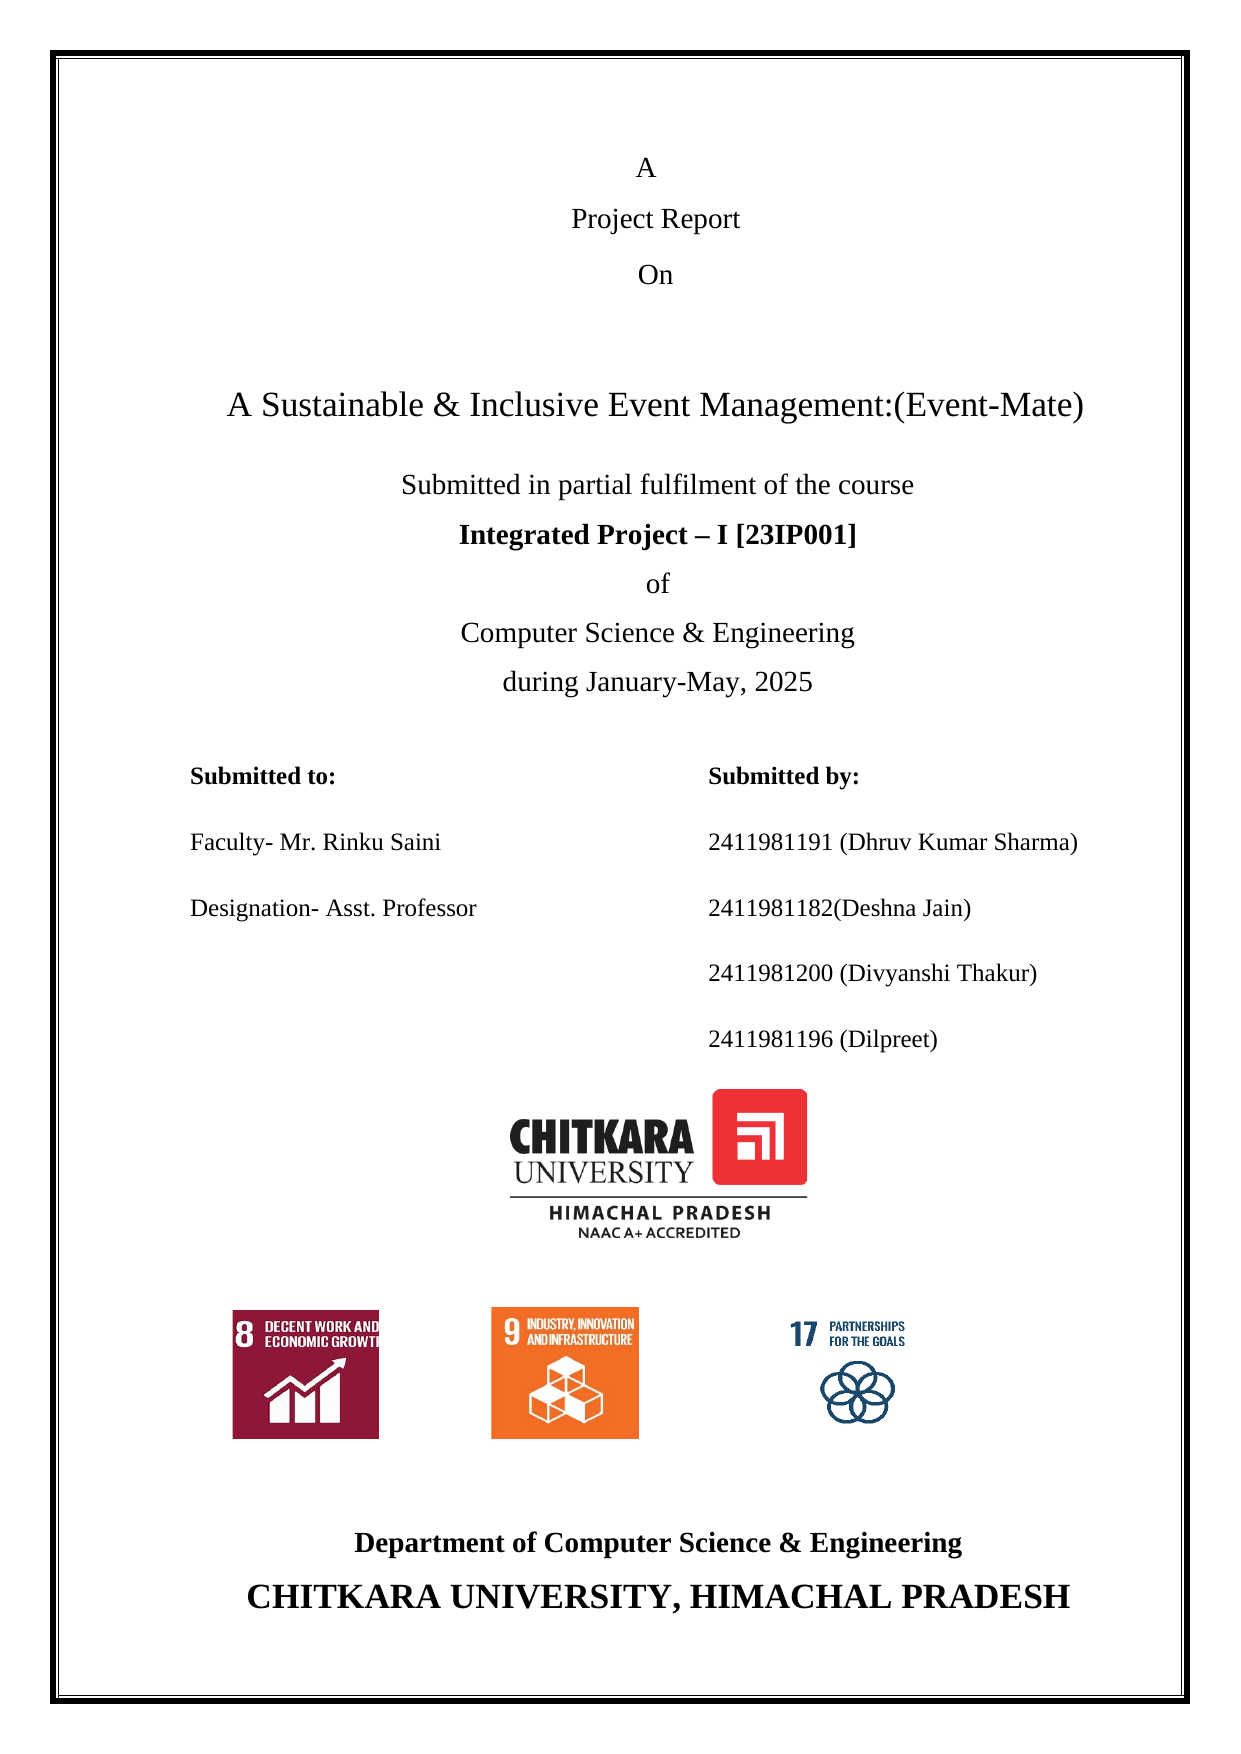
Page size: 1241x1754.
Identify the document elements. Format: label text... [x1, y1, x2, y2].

text Department of Computer Science & Engineering [226, 1526, 1090, 1559]
text A [227, 150, 1071, 183]
table_header Submitted to: Faculty- Mr. Rinku Saini Designation- Asst. Professor [177, 761, 695, 1089]
table_header Submitted by: 2411981191 (Dhruv Kumar Sharma) 2411981182(Deshna Jain) 2411981200 (Divyanshi Thakur) 2411981196 (Dilpreet) [695, 761, 1137, 1089]
text during January-May, 2025 [225, 664, 1090, 698]
picture [782, 1310, 931, 1439]
text Integrated Project – I [23IP001] [225, 517, 1090, 550]
picture [491, 1307, 639, 1439]
picture [232, 1310, 379, 1439]
picture [510, 1089, 808, 1238]
text A Sustainable & Inclusive Event Management:(Event-Mate) [226, 384, 1090, 424]
text Submitted in partial fulfilment of the course [225, 467, 1090, 501]
text of [225, 566, 1090, 600]
text CHITKARA UNIVERSITY, HIMACHAL PRADESH [226, 1576, 1090, 1617]
text Project Report [223, 201, 1087, 235]
text Computer Science & Engineering [225, 616, 1090, 649]
text On [223, 257, 1087, 291]
